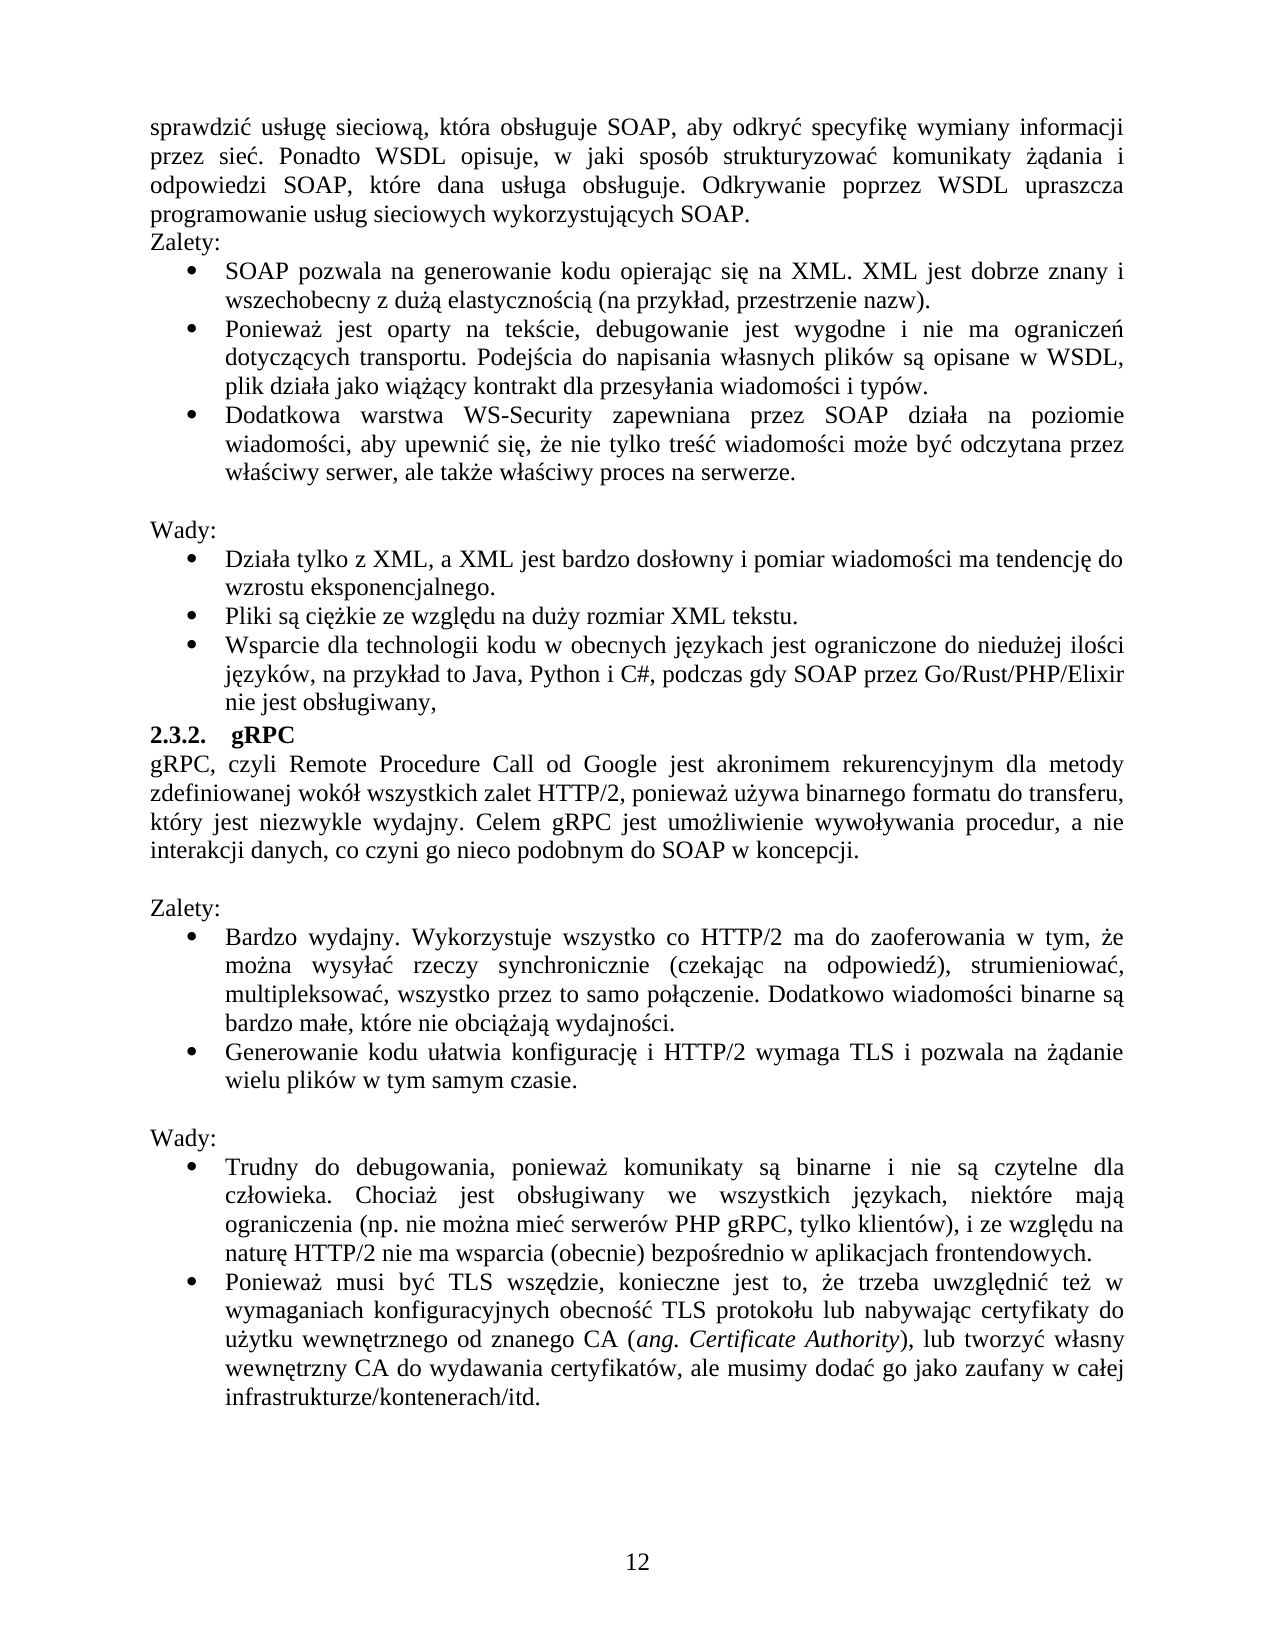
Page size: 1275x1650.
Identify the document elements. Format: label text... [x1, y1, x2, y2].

list Wsparcie dla technologii kodu w obecnych językach jest ograniczone do niedużej ilości języków, na przykład to Java, Python i C#, podczas gdy SOAP przez Go/Rust/PHP/Elixir nie jest obsługiwany, [187, 630, 1125, 716]
list Działa tylko z XML, a XML jest bardzo dosłowny i pomiar wiadomości ma tendencję do wzrostu eksponencjalnego. [187, 544, 1125, 601]
text gRPC, czyli Remote Procedure Call od Google jest akronimem rekurencyjnym dla metody zdefiniowanej wokół wszystkich zalet HTTP/2, ponieważ używa binarnego formatu do transferu, który jest niezwykle wydajny. Celem gRPC jest umożliwienie wywoływania procedur, a nie interakcji danych, co czyni go nieco podobnym do SOAP w koncepcji. [150, 749, 1125, 864]
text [150, 112, 1125, 227]
subtitle gRPC [150, 720, 1125, 749]
text Wady: [150, 515, 1125, 544]
list Dodatkowa warstwa WS-Security zapewniana przez SOAP działa na poziomie wiadomości, aby upewnić się, że nie tylko treść wiadomości może być odczytana przez właściwy serwer, ale także właściwy proces na serwerze. [187, 400, 1125, 486]
list Bardzo wydajny. Wykorzystuje wszystko co HTTP/2 ma do zaoferowania w tym, że można wysyłać rzeczy synchronicznie (czekając na odpowiedź), strumieniować, multipleksować, wszystko przez to samo połączenie. Dodatkowo wiadomości binarne są bardzo małe, które nie obciążają wydajności. [187, 922, 1125, 1037]
list Pliki są ciężkie ze względu na duży rozmiar XML tekstu. [187, 601, 1125, 630]
list Ponieważ musi być TLS wszędzie, konieczne jest to, że trzeba uwzględnić też w wymaganiach konfiguracyjnych obecność TLS protokołu lub nabywając certyfikaty do użytku wewnętrznego od znanego CA (ang. Certificate Authority), lub tworzyć własny wewnętrzny CA do wydawania certyfikatów, ale musimy dodać go jako zaufany w całej infrastrukturze/kontenerach/itd. [187, 1267, 1125, 1410]
text Zalety: [150, 227, 1125, 256]
list Generowanie kodu ułatwia konfigurację i HTTP/2 wymaga TLS i pozwala na żądanie wielu plików w tym samym czasie. [187, 1037, 1125, 1094]
list SOAP pozwala na generowanie kodu opierając się na XML. XML jest dobrze znany i wszechobecny z dużą elastycznością (na przykład, przestrzenie nazw). [187, 256, 1125, 314]
list Trudny do debugowania, ponieważ komunikaty są binarne i nie są czytelne dla człowieka. Chociaż jest obsługiwany we wszystkich językach, niektóre mają ograniczenia (np. nie można mieć serwerów PHP gRPC, tylko klientów), i ze względu na naturę HTTP/2 nie ma wsparcia (obecnie) bezpośrednio w aplikacjach frontendowych. [187, 1152, 1125, 1267]
text Zalety: [150, 893, 1125, 922]
list Ponieważ jest oparty na tekście, debugowanie jest wygodne i nie ma ograniczeń dotyczących transportu. Podejścia do napisania własnych plików są opisane w WSDL, plik działa jako wiążący kontrakt dla przesyłania wiadomości i typów. [187, 314, 1125, 400]
text Wady: [150, 1123, 1125, 1152]
